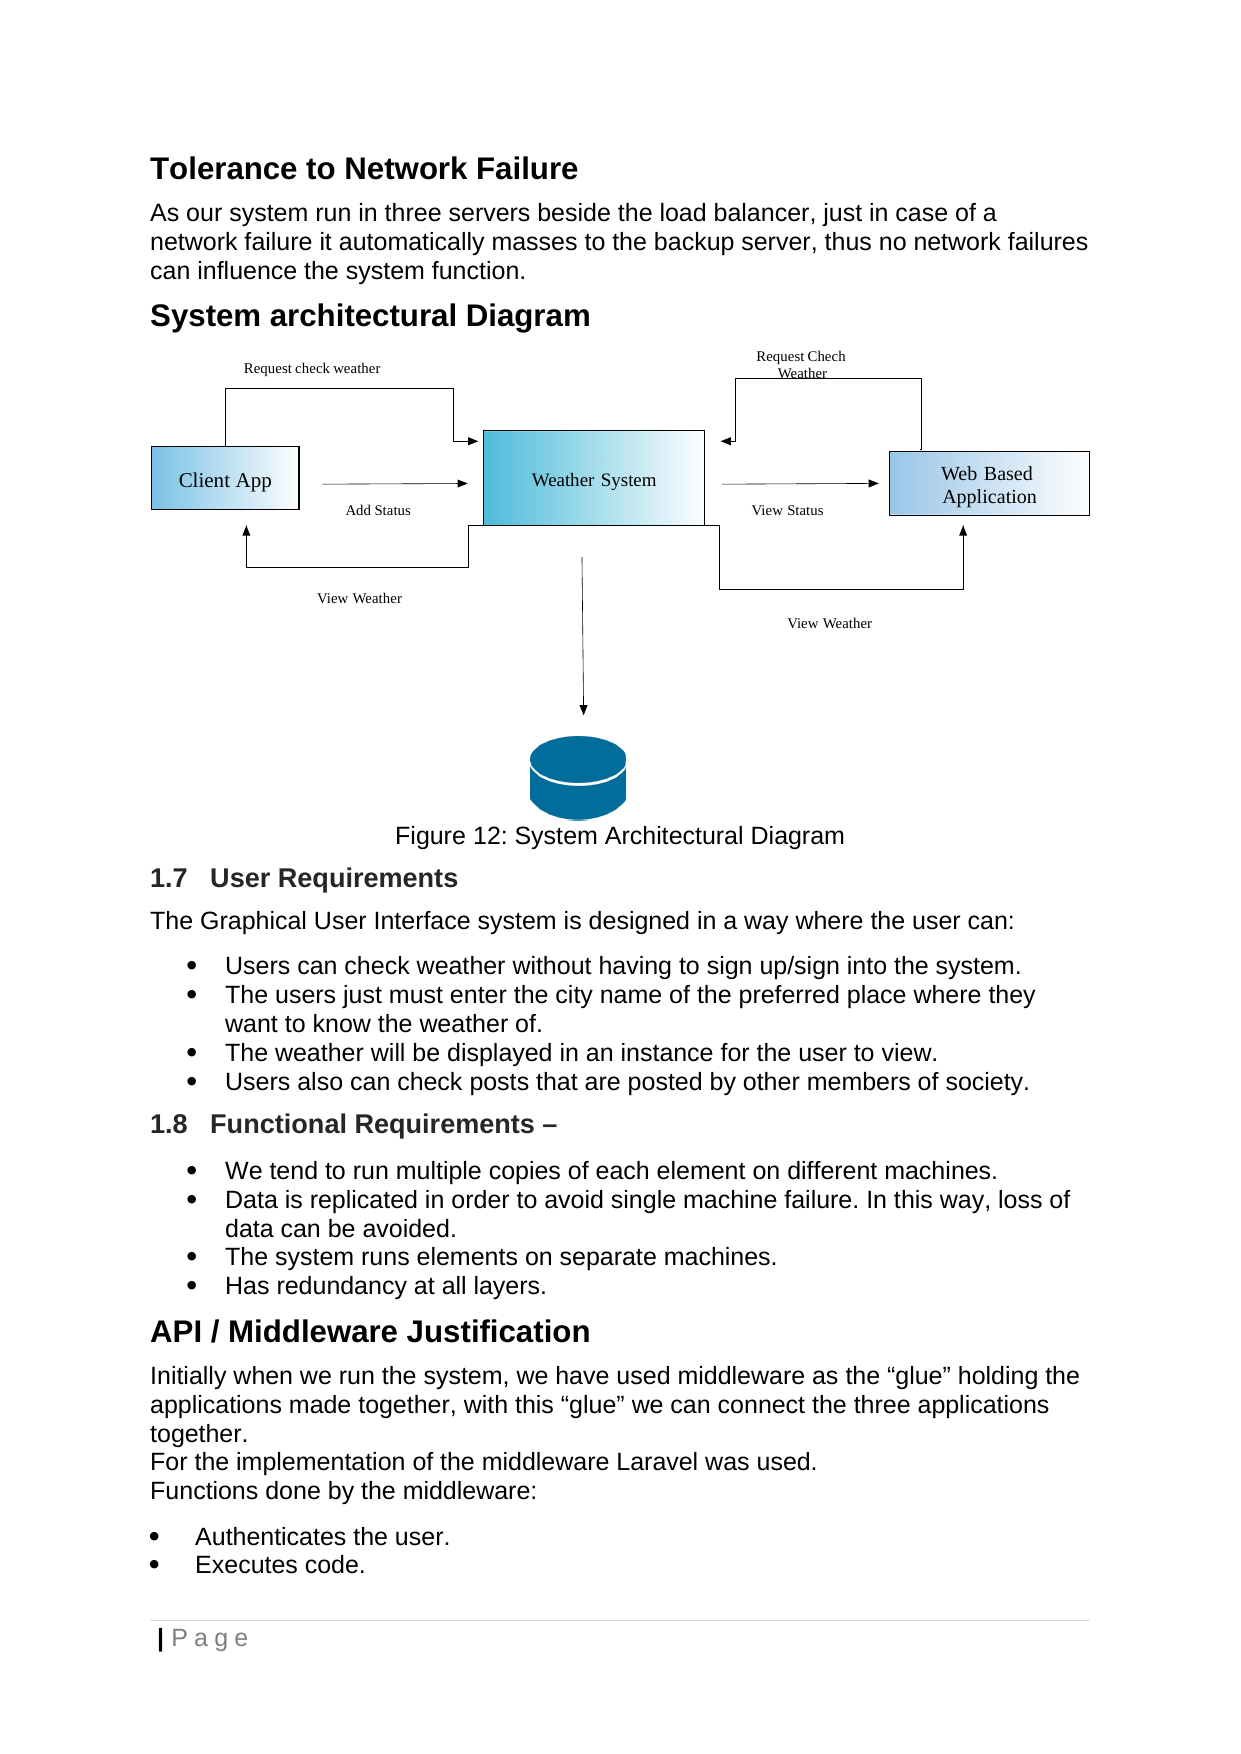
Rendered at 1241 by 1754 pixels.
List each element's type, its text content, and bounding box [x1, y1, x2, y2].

text For the implementation of the middleware Laravel was used. [150, 1447, 1090, 1476]
subtitle Functional Requirements – [150, 1108, 1090, 1139]
subtitle API / Middleware Justification [150, 1313, 1090, 1348]
list The system runs elements on separate machines. [187, 1242, 1090, 1271]
subtitle User Requirements [150, 862, 1090, 893]
text Figure 12: System Architectural Diagram [150, 821, 1090, 850]
list The weather will be displayed in an instance for the user to view. [187, 1038, 1090, 1067]
list Has redundancy at all layers. [187, 1271, 1090, 1300]
list We tend to run multiple copies of each element on different machines. [187, 1156, 1090, 1185]
text Initially when we run the system, we have used middleware as the “glue” holding the applications made together, with this “glue” we can connect the three applications together. [150, 1361, 1090, 1447]
list Users can check weather without having to sign up/sign into the system. [187, 951, 1090, 980]
list Authenticates the user. [150, 1521, 1090, 1550]
text Functions done by the middleware: [150, 1476, 1090, 1505]
subtitle System architectural Diagram [150, 297, 1090, 333]
text The Graphical User Interface system is designed in a way where the user can: [150, 906, 1090, 935]
text As our system run in three servers beside the load balancer, just in case of a network failure it automatically masses to the backup server, thus no network failures can influence the system function. [150, 198, 1090, 285]
list The users just must enter the city name of the preferred place where they want to know the weather of. [187, 980, 1090, 1038]
list Executes code. [150, 1550, 1090, 1579]
list Users also can check posts that are posted by other members of society. [187, 1067, 1090, 1096]
subtitle Tolerance to Network Failure [150, 150, 1090, 186]
list Data is replicated in order to avoid single machine failure. In this way, loss of data can be avoided. [187, 1185, 1090, 1242]
